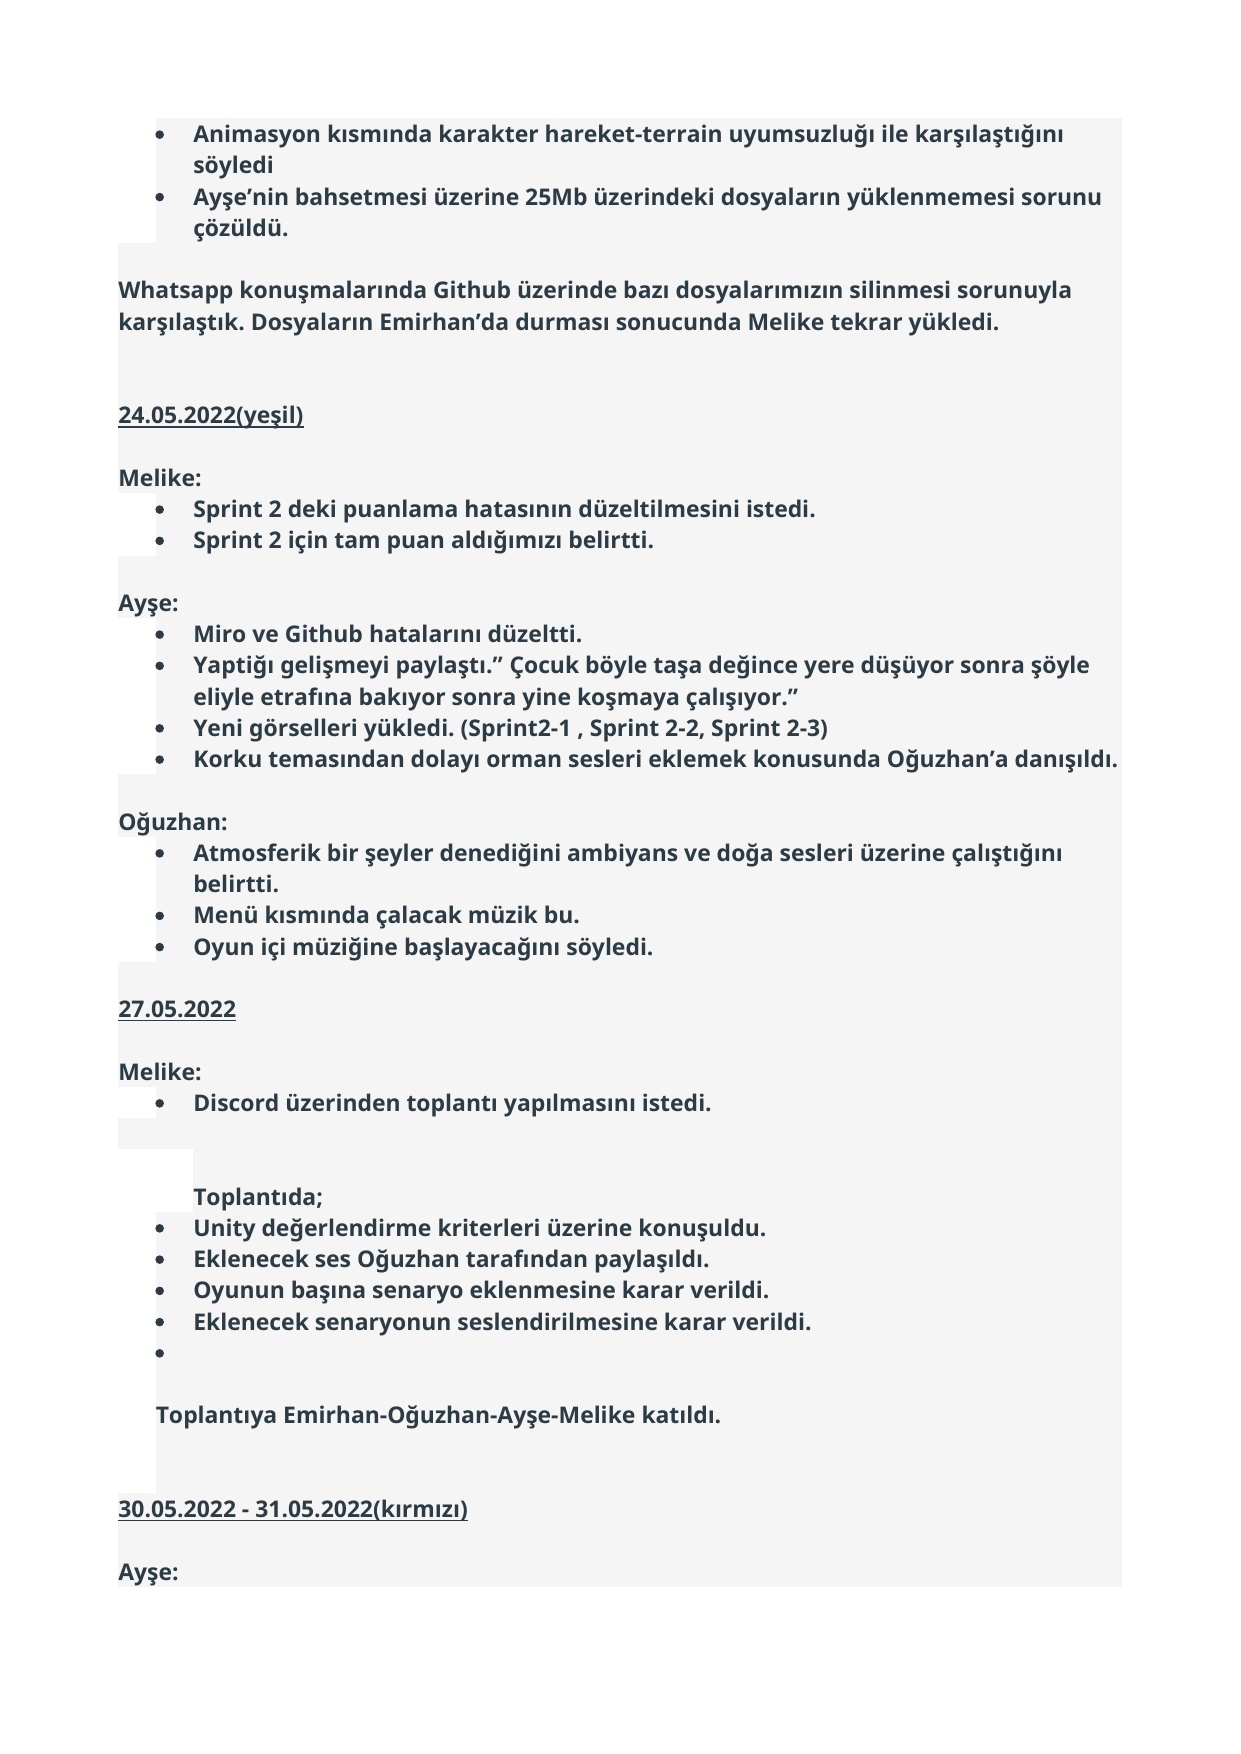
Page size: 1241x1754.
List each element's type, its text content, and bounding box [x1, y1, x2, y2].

list Oyun içi müziğine başlayacağını söyledi. [156, 931, 1122, 962]
text Whatsapp konuşmalarında Github üzerinde bazı dosyalarımızın silinmesi sorunuyla karşılaştık. Dosyaların Emirhan’da durması sonucunda Melike tekrar yükledi. [118, 274, 1122, 337]
text 27.05.2022 [118, 993, 1122, 1024]
list Unity değerlendirme kriterleri üzerine konuşuldu. [156, 1212, 1122, 1243]
text Ayşe: [118, 587, 1122, 618]
text 24.05.2022(yeşil) [118, 399, 1122, 431]
list Korku temasından dolayı orman sesleri eklemek konusunda Oğuzhan’a danışıldı. [156, 743, 1122, 774]
text Oğuzhan: [118, 806, 1122, 837]
list Oyunun başına senaryo eklenmesine karar verildi. [156, 1274, 1122, 1306]
list Miro ve Github hatalarını düzeltti. [156, 618, 1122, 649]
list Discord üzerinden toplantı yapılmasını istedi. [156, 1087, 1122, 1118]
list Eklenecek senaryonun seslendirilmesine karar verildi. [156, 1306, 1122, 1337]
list Sprint 2 deki puanlama hatasının düzeltilmesini istedi. [156, 493, 1122, 524]
list Ayşe’nin bahsetmesi üzerine 25Mb üzerindeki dosyaların yüklenmemesi sorunu çözüldü. [156, 181, 1122, 243]
list Eklenecek ses Oğuzhan tarafından paylaşıldı. [156, 1243, 1122, 1274]
text Toplantıda; [193, 1181, 1122, 1212]
list Animasyon kısmında karakter hareket-terrain uyumsuzluğı ile karşılaştığını söyledi [156, 118, 1122, 181]
text 30.05.2022 - 31.05.2022(kırmızı) [118, 1493, 1122, 1524]
list Menü kısmında çalacak müzik bu. [156, 899, 1122, 931]
text Melike: [118, 1056, 1122, 1087]
text Toplantıya Emirhan-Oğuzhan-Ayşe-Melike katıldı. [156, 1399, 1122, 1431]
list Sprint 2 için tam puan aldığımızı belirtti. [156, 524, 1122, 556]
text Melike: [118, 462, 1122, 493]
list Atmosferik bir şeyler denediğini ambiyans ve doğa sesleri üzerine çalıştığını belirtti. [156, 837, 1122, 899]
text Ayşe: [118, 1556, 1122, 1587]
list Yaptiğı gelişmeyi paylaştı.” Çocuk böyle taşa değince yere düşüyor sonra şöyle eliyle etrafına bakıyor sonra yine koşmaya çalışıyor.” [156, 649, 1122, 712]
list Yeni görselleri yükledi. (Sprint2-1 , Sprint 2-2, Sprint 2-3) [156, 712, 1122, 743]
